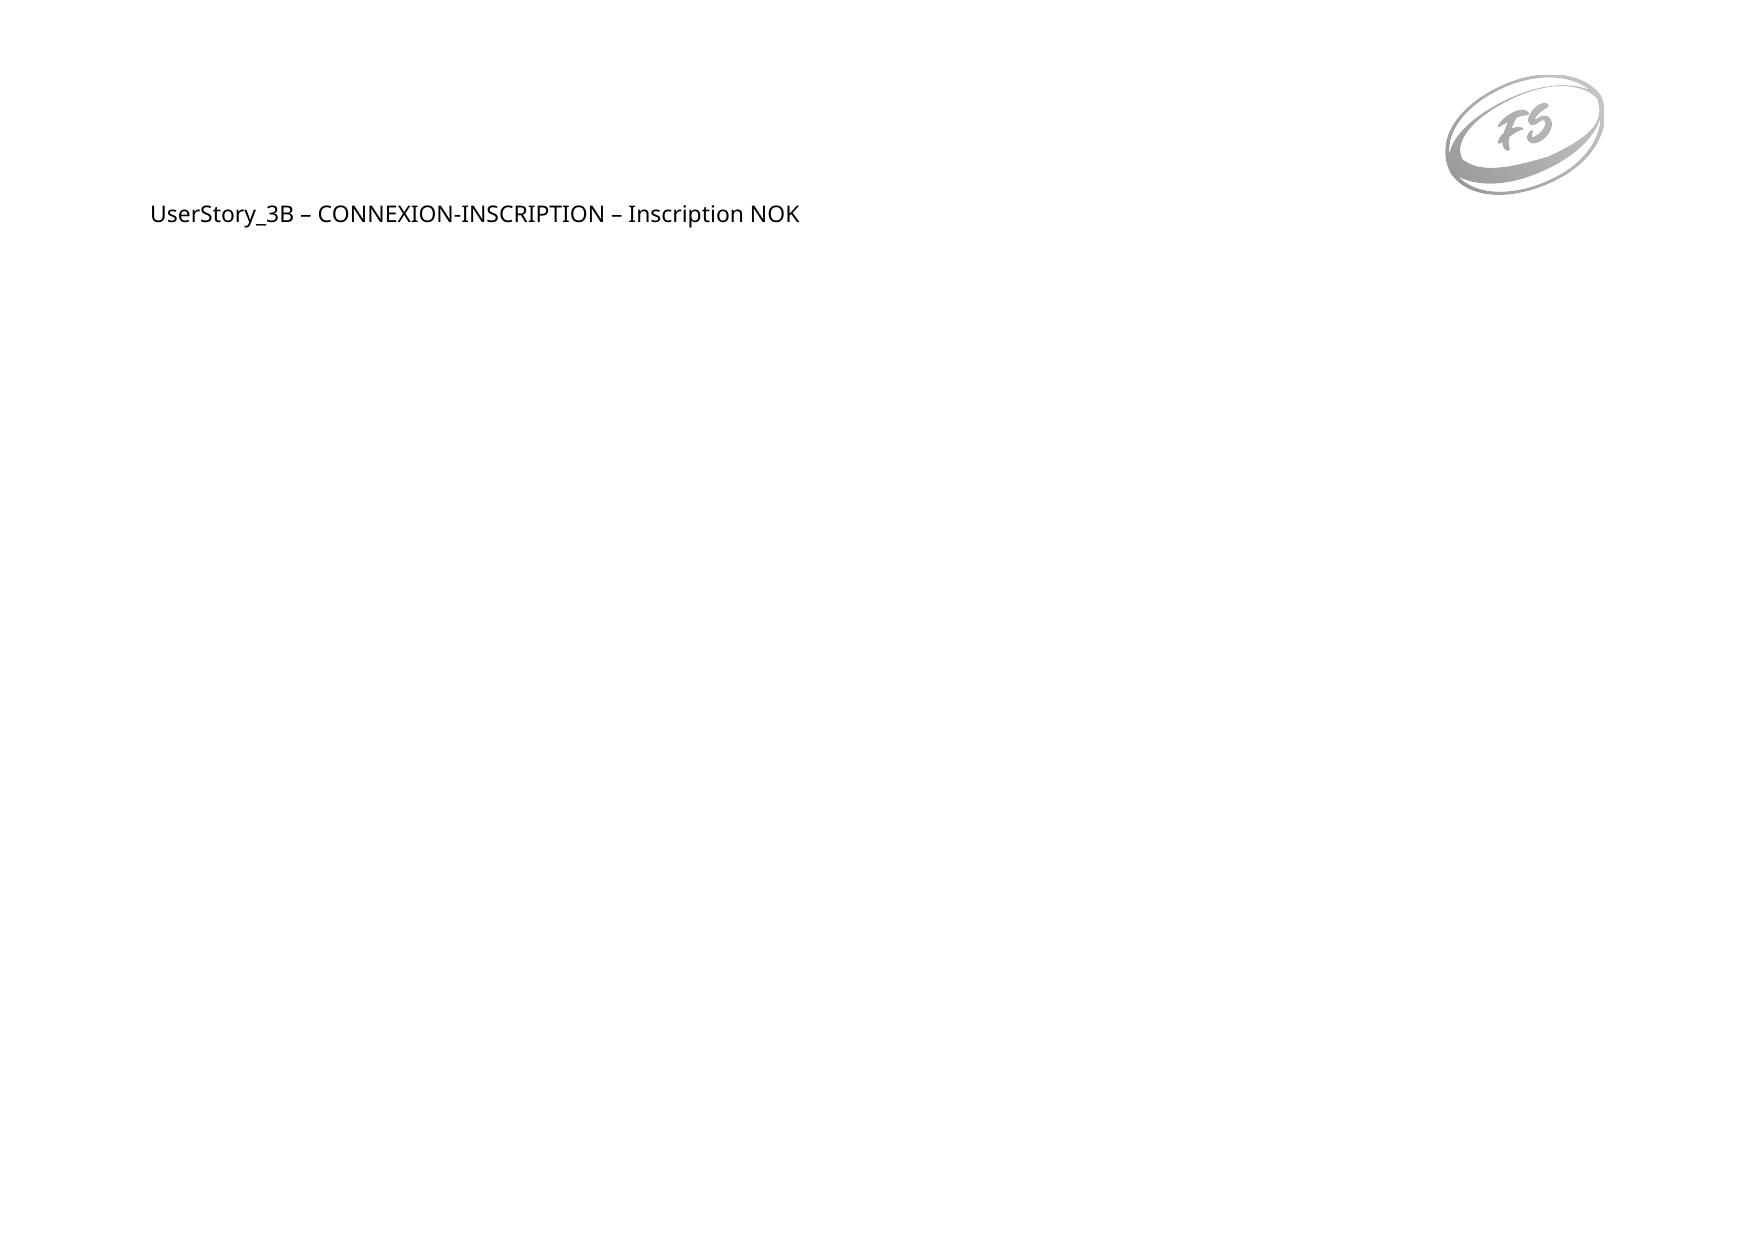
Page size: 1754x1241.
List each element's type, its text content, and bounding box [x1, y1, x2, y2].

text UserStory_3B – CONNEXION-INSCRIPTION – Inscription NOK [150, 198, 1604, 229]
picture [1445, 75, 1604, 195]
